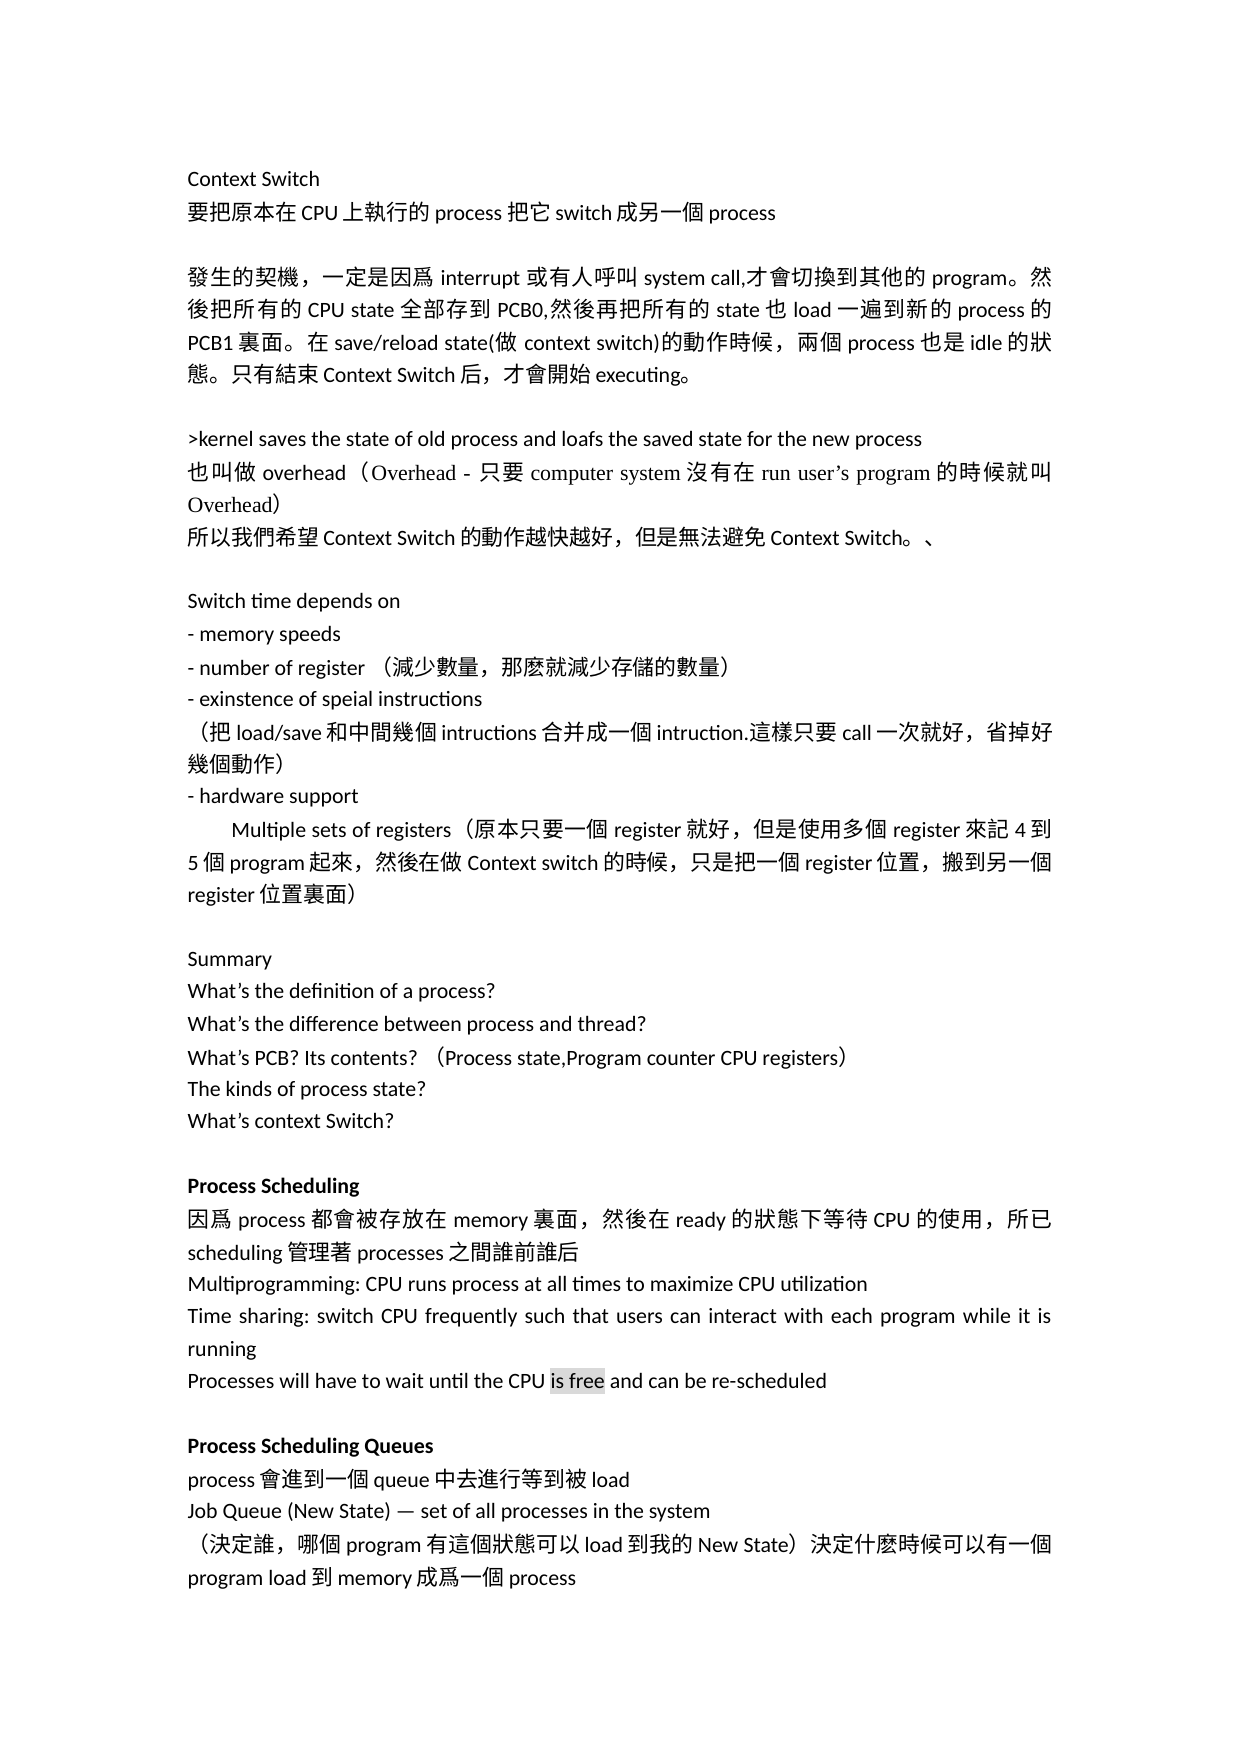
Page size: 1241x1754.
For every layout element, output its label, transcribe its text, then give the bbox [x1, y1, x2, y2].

text Multiple sets of registers（原本只要一個register就好，但是使用多個register來記4到5個program起來，然後在做Context switch的時候，只是把一個register位置，搬到另一個register位置裏面） [187, 812, 1053, 909]
text 所以我們希望Context Switch的動作越快越好，但是無法避免Context Switch。、 [187, 519, 1053, 552]
text （把load/save和中間幾個intructions合并成一個intruction.這樣只要call一次就好，省掉好幾個動作） [187, 714, 1053, 779]
text - exinstence of speial instructions [187, 682, 1053, 714]
text What’s context Switch? [187, 1104, 1053, 1137]
text Multiprogramming: CPU runs process at all times to maximize CPU utilization [187, 1267, 1053, 1299]
text Processes will have to wait until the CPU is free and can be re-scheduled [187, 1364, 1053, 1397]
list 要把原本在CPU上執行的process 把它switch成另一個process [187, 194, 1053, 227]
text The kinds of process state? [187, 1072, 1053, 1104]
list >kernel saves the state of old process and loafs the saved state for the new process [187, 422, 1053, 454]
text What’s PCB? Its contents? （Process state,Program counter CPU registers） [187, 1039, 1053, 1072]
text 也叫做overhead（Overhead - 只要computer system沒有在run user’s program的時候就叫Overhead） [187, 454, 1053, 519]
text Job Queue (New State) — set of all processes in the system [187, 1494, 1053, 1527]
text - hardware support [187, 779, 1053, 812]
text Summary [187, 942, 1053, 974]
text Process Scheduling [187, 1169, 1053, 1202]
text （決定誰，哪個program有這個狀態可以load到我的New State）決定什麽時候可以有一個program load到memory成爲一個process [187, 1527, 1053, 1592]
list 發生的契機，一定是因爲interrupt 或有人呼叫system call,才會切換到其他的program。然後把所有的CPU state全部存到PCB0,然後再把所有的state也load一遍到新的process的PCB1裏面。在save/reload state(做 context switch)的動作時候，兩個process也是idle的狀態。只有結束Context Switch后，才會開始executing。 [187, 259, 1053, 389]
text What’s the difference between process and thread? [187, 1007, 1053, 1039]
text process會進到一個queue中去進行等到被load [187, 1462, 1053, 1494]
text - number of register （減少數量，那麽就減少存儲的數量） [187, 649, 1053, 682]
list Context Switch [187, 162, 1053, 194]
text Process Scheduling Queues [187, 1429, 1053, 1462]
text Time sharing: switch CPU frequently such that users can interact with each program while it is running [187, 1299, 1053, 1364]
text 因爲process都會被存放在memory裏面，然後在ready的狀態下等待CPU的使用，所已scheduling管理著processes之間誰前誰后 [187, 1202, 1053, 1267]
text Switch time depends on [187, 584, 1053, 617]
text - memory speeds [187, 617, 1053, 649]
text What’s the definition of a process? [187, 974, 1053, 1007]
